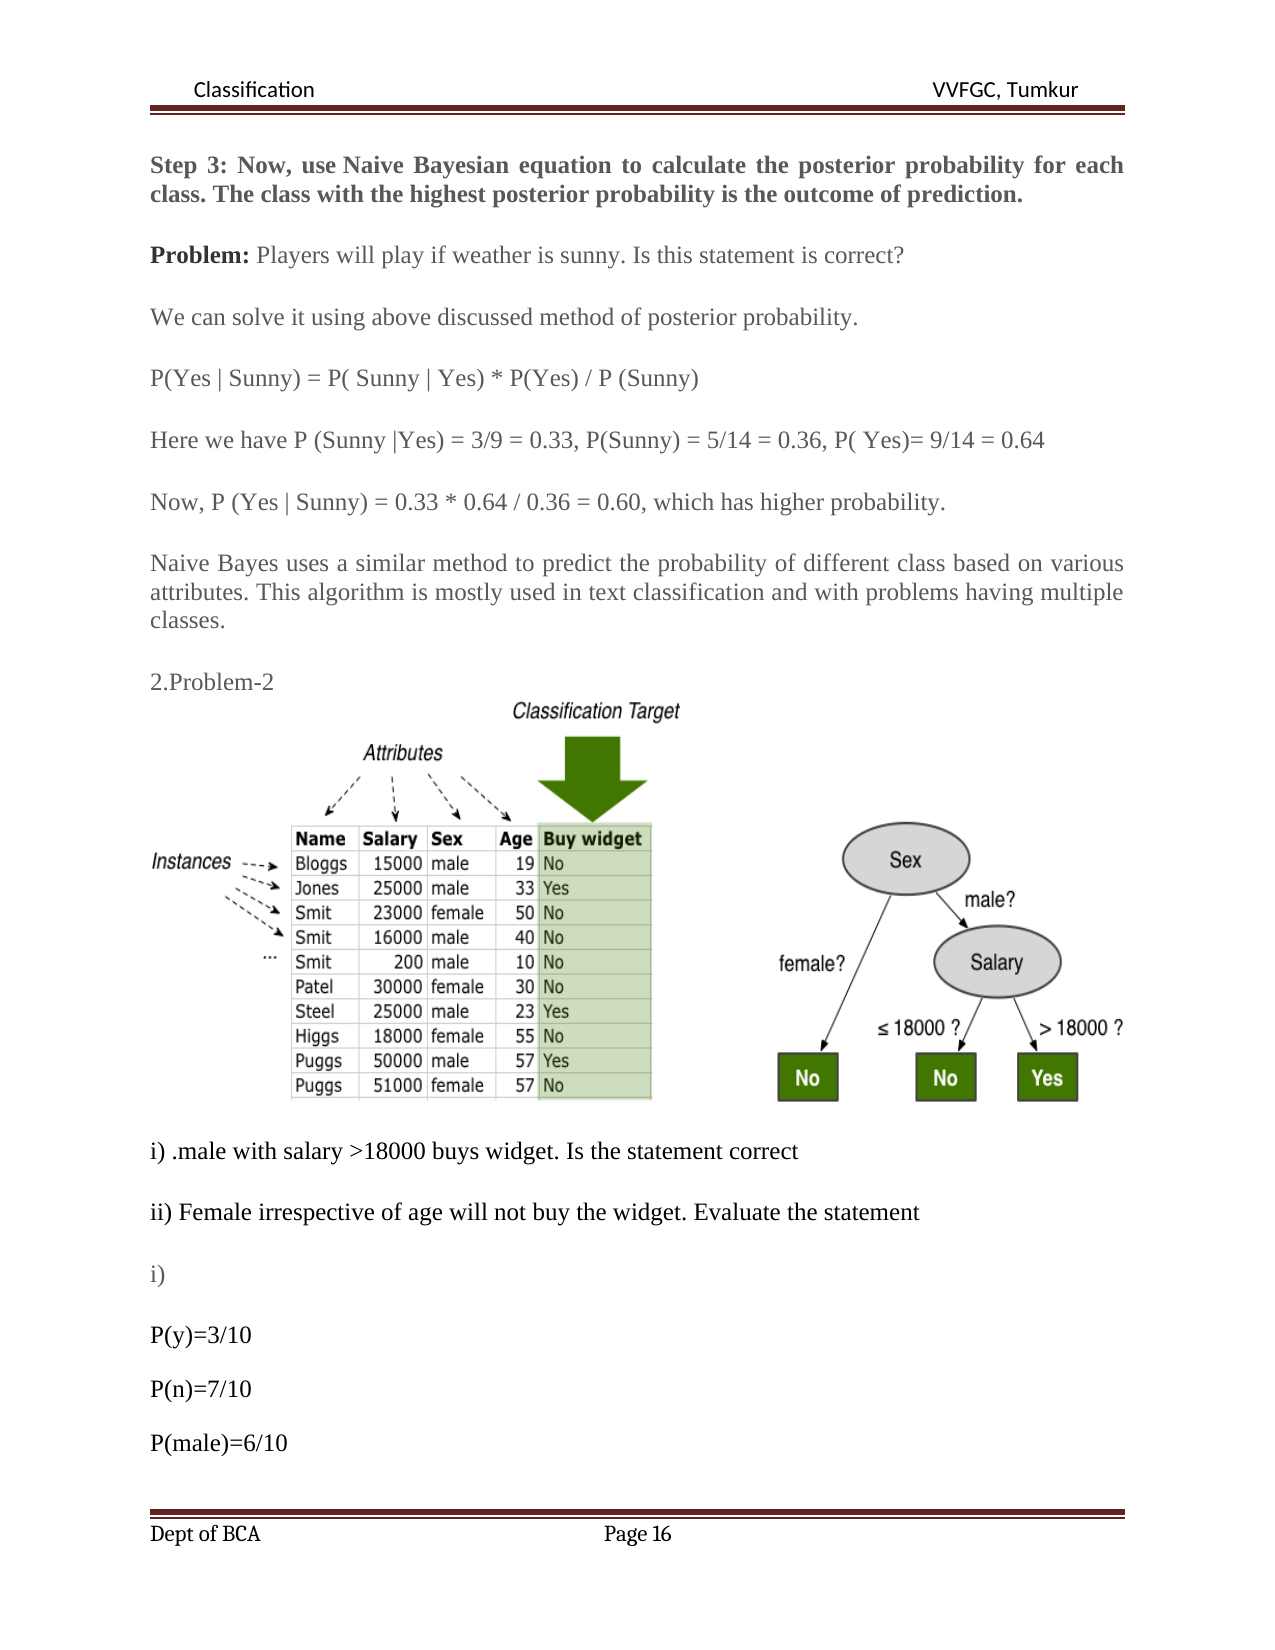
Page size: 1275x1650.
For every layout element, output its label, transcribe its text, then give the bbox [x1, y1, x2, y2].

text We can solve it using above discussed method of posterior probability. [150, 302, 1125, 331]
text Step 3: Now, use Naive Bayesian equation to calculate the posterior probability for each class. The class with the highest posterior probability is the outcome of prediction. [150, 150, 1125, 207]
text ii) Female irrespective of age will not buy the widget. Evaluate the statement [150, 1197, 1125, 1226]
text Here we have P (Sunny |Yes) = 3/9 = 0.33, P(Sunny) = 5/14 = 0.36, P( Yes)= 9/14 = 0.64 [150, 425, 1125, 454]
text i) [150, 1259, 1125, 1288]
text Now, P (Yes | Sunny) = 0.33 * 0.64 / 0.36 = 0.60, which has higher probability. [150, 487, 1125, 515]
text P(y)=3/10 [150, 1321, 1125, 1349]
text Problem: Players will play if weather is sunny. Is this statement is correct? [150, 240, 1125, 269]
text Naive Bayes uses a similar method to predict the probability of different class based on various attributes. This algorithm is mostly used in text classification and with problems having multiple classes. [150, 548, 1125, 634]
text 2.Problem-2 [150, 667, 1125, 696]
text P(n)=7/10 [150, 1374, 1125, 1403]
text P(male)=6/10 [150, 1428, 1125, 1457]
picture [150, 696, 1125, 1103]
text P(Yes | Sunny) = P( Sunny | Yes) * P(Yes) / P (Sunny) [150, 363, 1125, 392]
text i) .male with salary >18000 buys widget. Is the statement correct [150, 1136, 1125, 1164]
